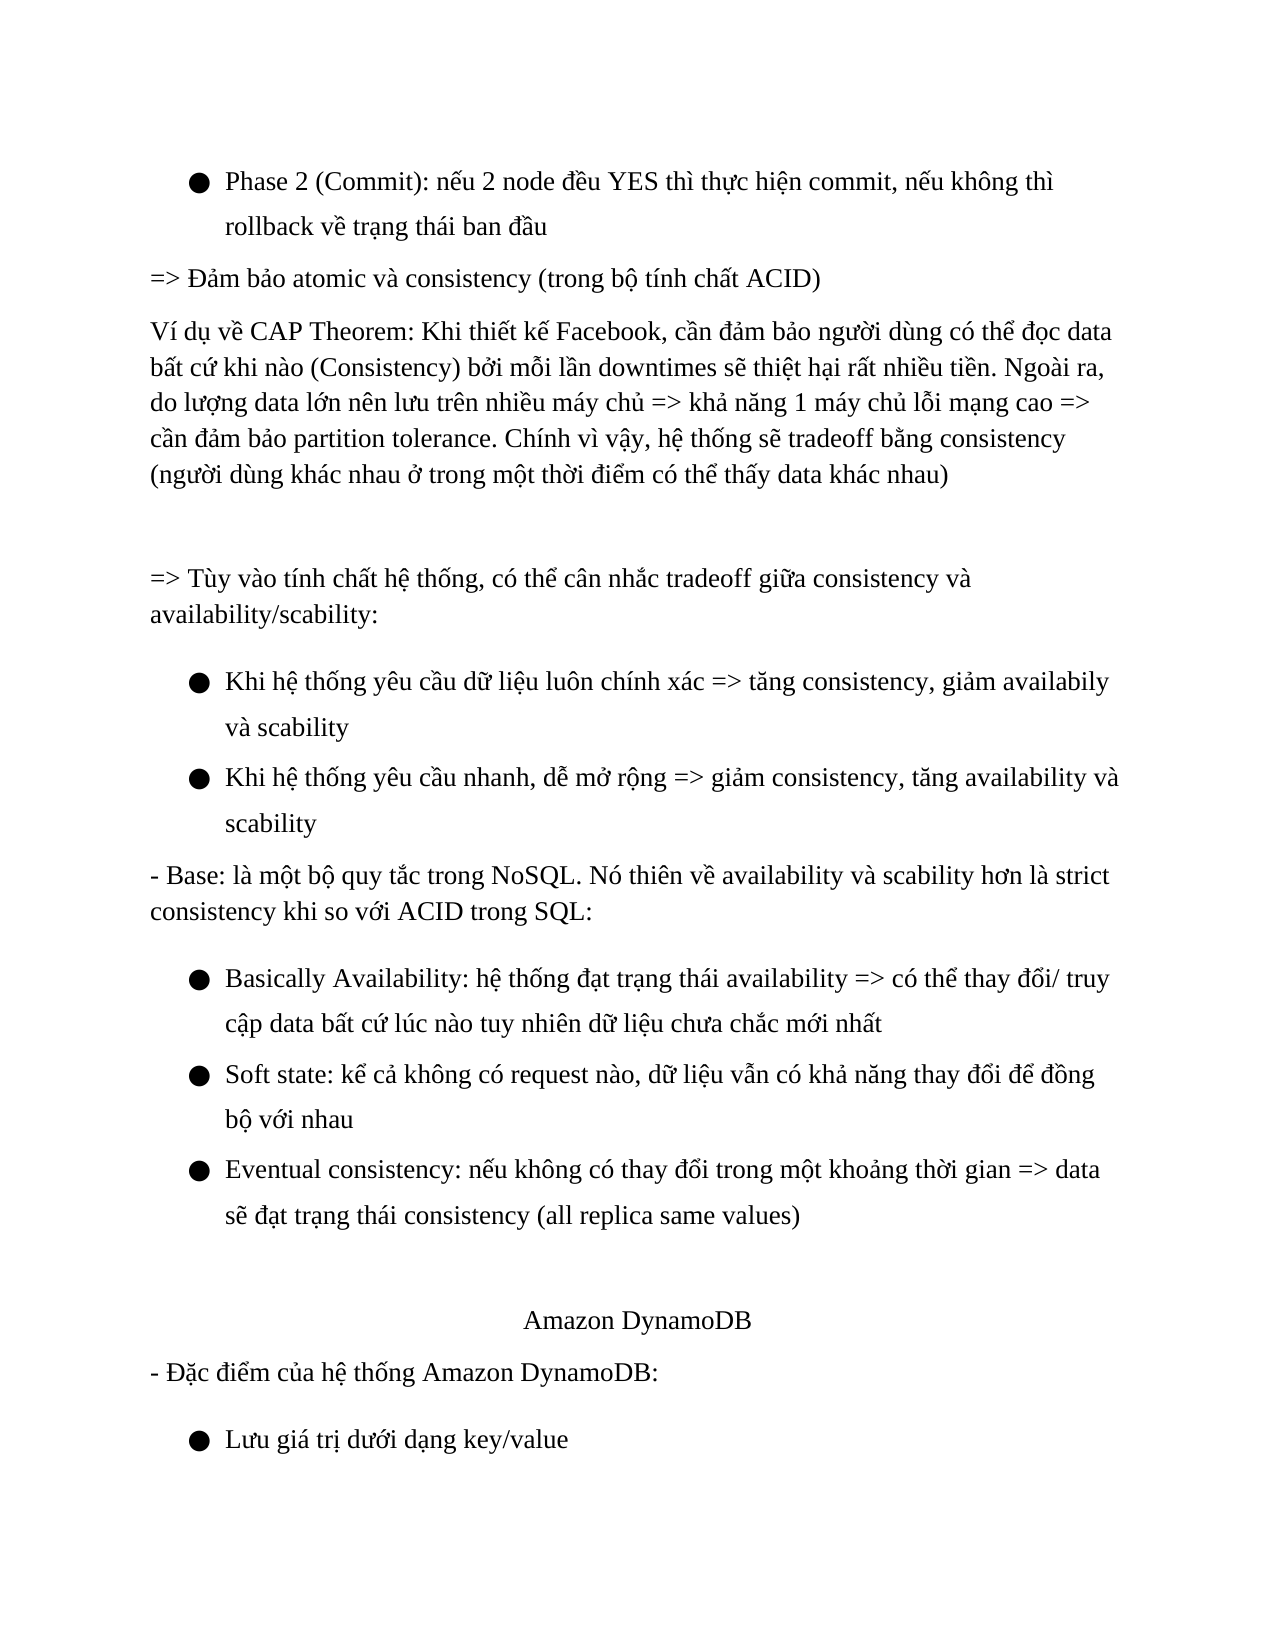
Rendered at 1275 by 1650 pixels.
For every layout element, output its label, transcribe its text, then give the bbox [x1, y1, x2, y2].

list Phase 2 (Commit): nếu 2 node đều YES thì thực hiện commit, nếu không thì rollback về trạng thái ban đầu [187, 150, 1125, 241]
list Khi hệ thống yêu cầu nhanh, dễ mở rộng => giảm consistency, tăng availability và scability [187, 747, 1125, 838]
list Eventual consistency: nếu không có thay đổi trong một khoảng thời gian => data sẽ đạt trạng thái consistency (all replica same values) [187, 1139, 1125, 1230]
text => Tùy vào tính chất hệ thống, có thể cân nhắc tradeoff giữa consistency và availability/scability: [150, 563, 1125, 629]
text - Đặc điểm của hệ thống Amazon DynamoDB: [150, 1356, 1125, 1387]
list Soft state: kể cả không có request nào, dữ liệu vẫn có khả năng thay đổi để đồng bộ với nhau [187, 1043, 1125, 1134]
text - Base: là một bộ quy tắc trong NoSQL. Nó thiên về availability và scability hơn là strict consistency khi so với ACID trong SQL: [150, 859, 1125, 926]
text => Đảm bảo atomic và consistency (trong bộ tính chất ACID) [150, 262, 1125, 294]
text Amazon DynamoDB [150, 1304, 1125, 1335]
list Lưu giá trị dưới dạng key/value [187, 1408, 1125, 1464]
text Ví dụ về CAP Theorem: Khi thiết kế Facebook, cần đảm bảo người dùng có thể đọc data bất cứ khi nào (Consistency) bởi mỗi lần downtimes sẽ thiệt hại rất nhiều tiền. Ngoài ra, do lượng data lớn nên lưu trên nhiều máy chủ => khả năng 1 máy chủ lỗi mạng cao => cần đảm bảo partition tolerance. Chính vì vậy, hệ thống sẽ tradeoff bằng consistency (người dùng khác nhau ở trong một thời điểm có thể thấy data khác nhau) [150, 315, 1125, 489]
list Basically Availability: hệ thống đạt trạng thái availability => có thể thay đổi/ truy cập data bất cứ lúc nào tuy nhiên dữ liệu chưa chắc mới nhất [187, 947, 1125, 1038]
list Khi hệ thống yêu cầu dữ liệu luôn chính xác => tăng consistency, giảm availabily và scability [187, 651, 1125, 742]
